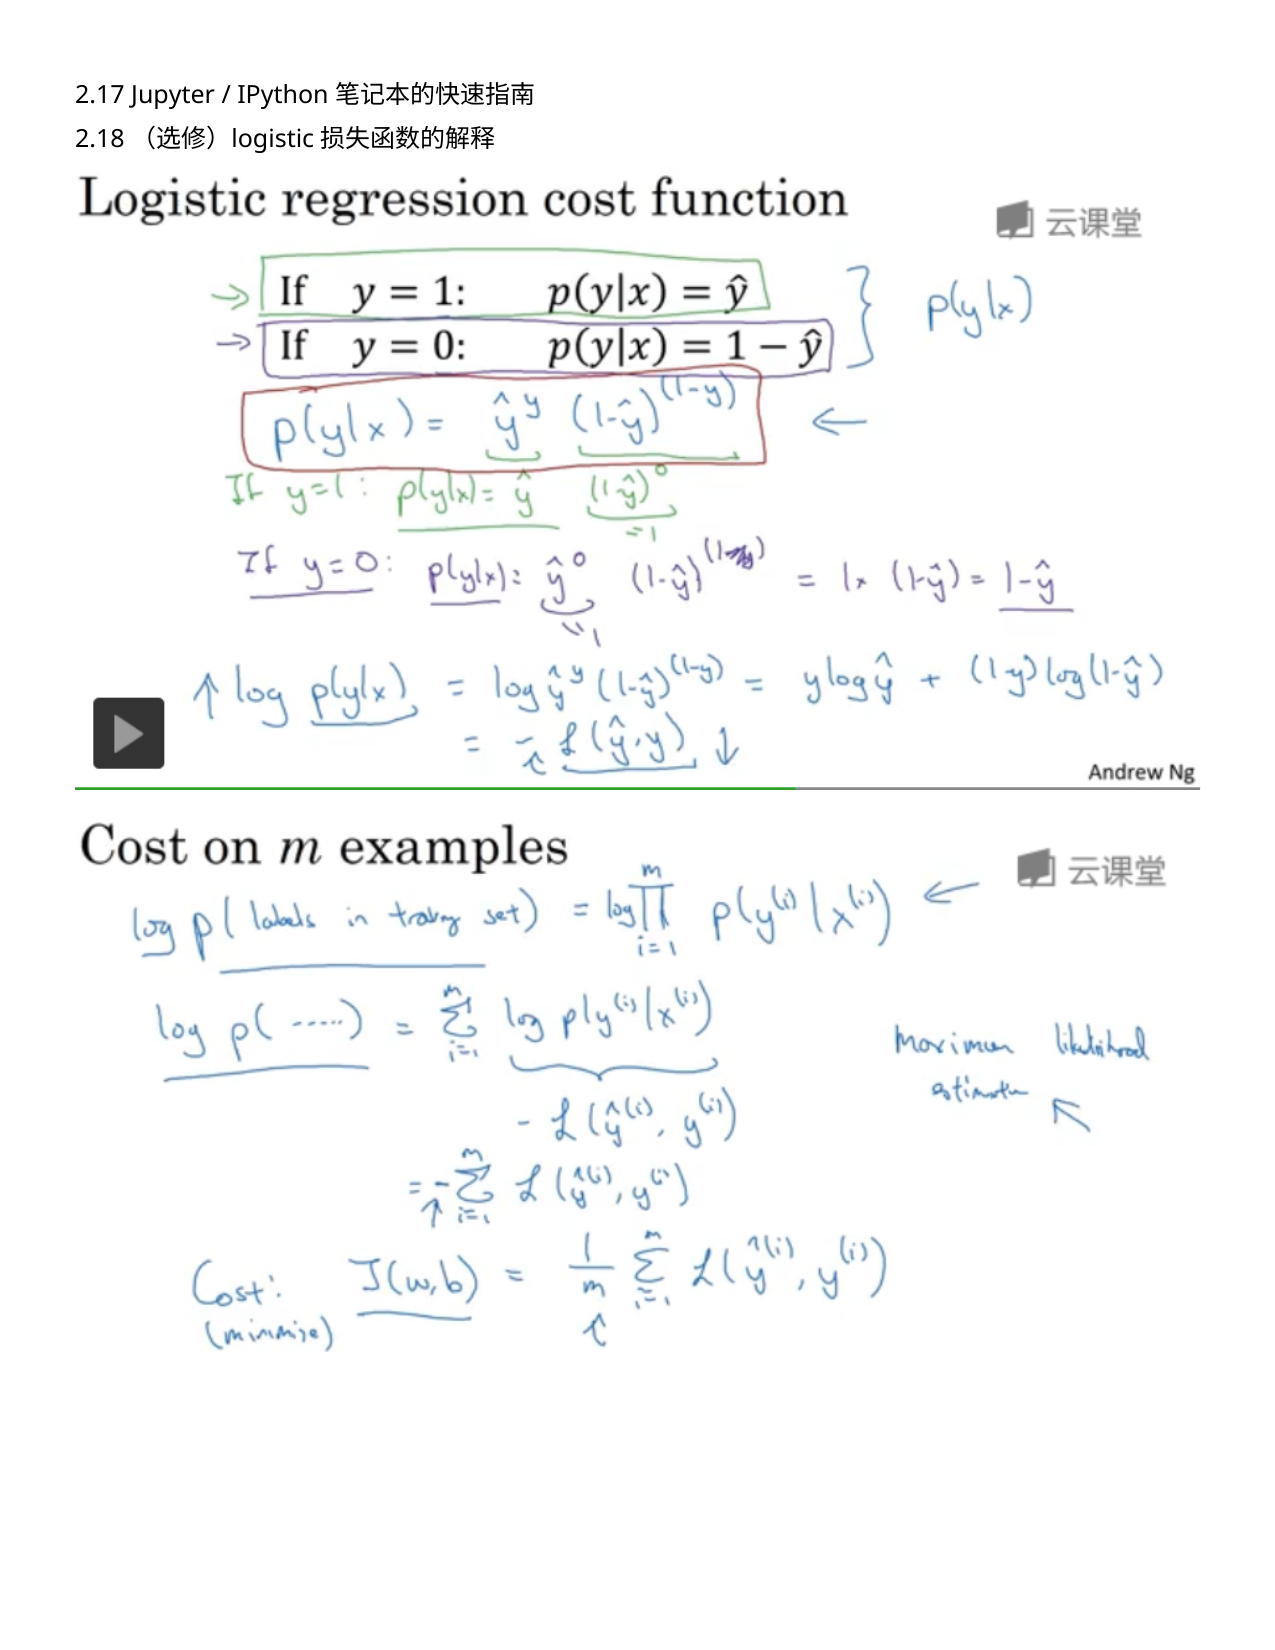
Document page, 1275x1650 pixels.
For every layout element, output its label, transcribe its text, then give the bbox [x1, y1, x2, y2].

subtitle 2.17 Jupyter / IPython 笔记本的快速指南 [75, 75, 1200, 111]
picture [75, 808, 1200, 1356]
picture [75, 157, 1200, 790]
subtitle 2.18 （选修）logistic 损失函数的解释 [75, 118, 1200, 154]
